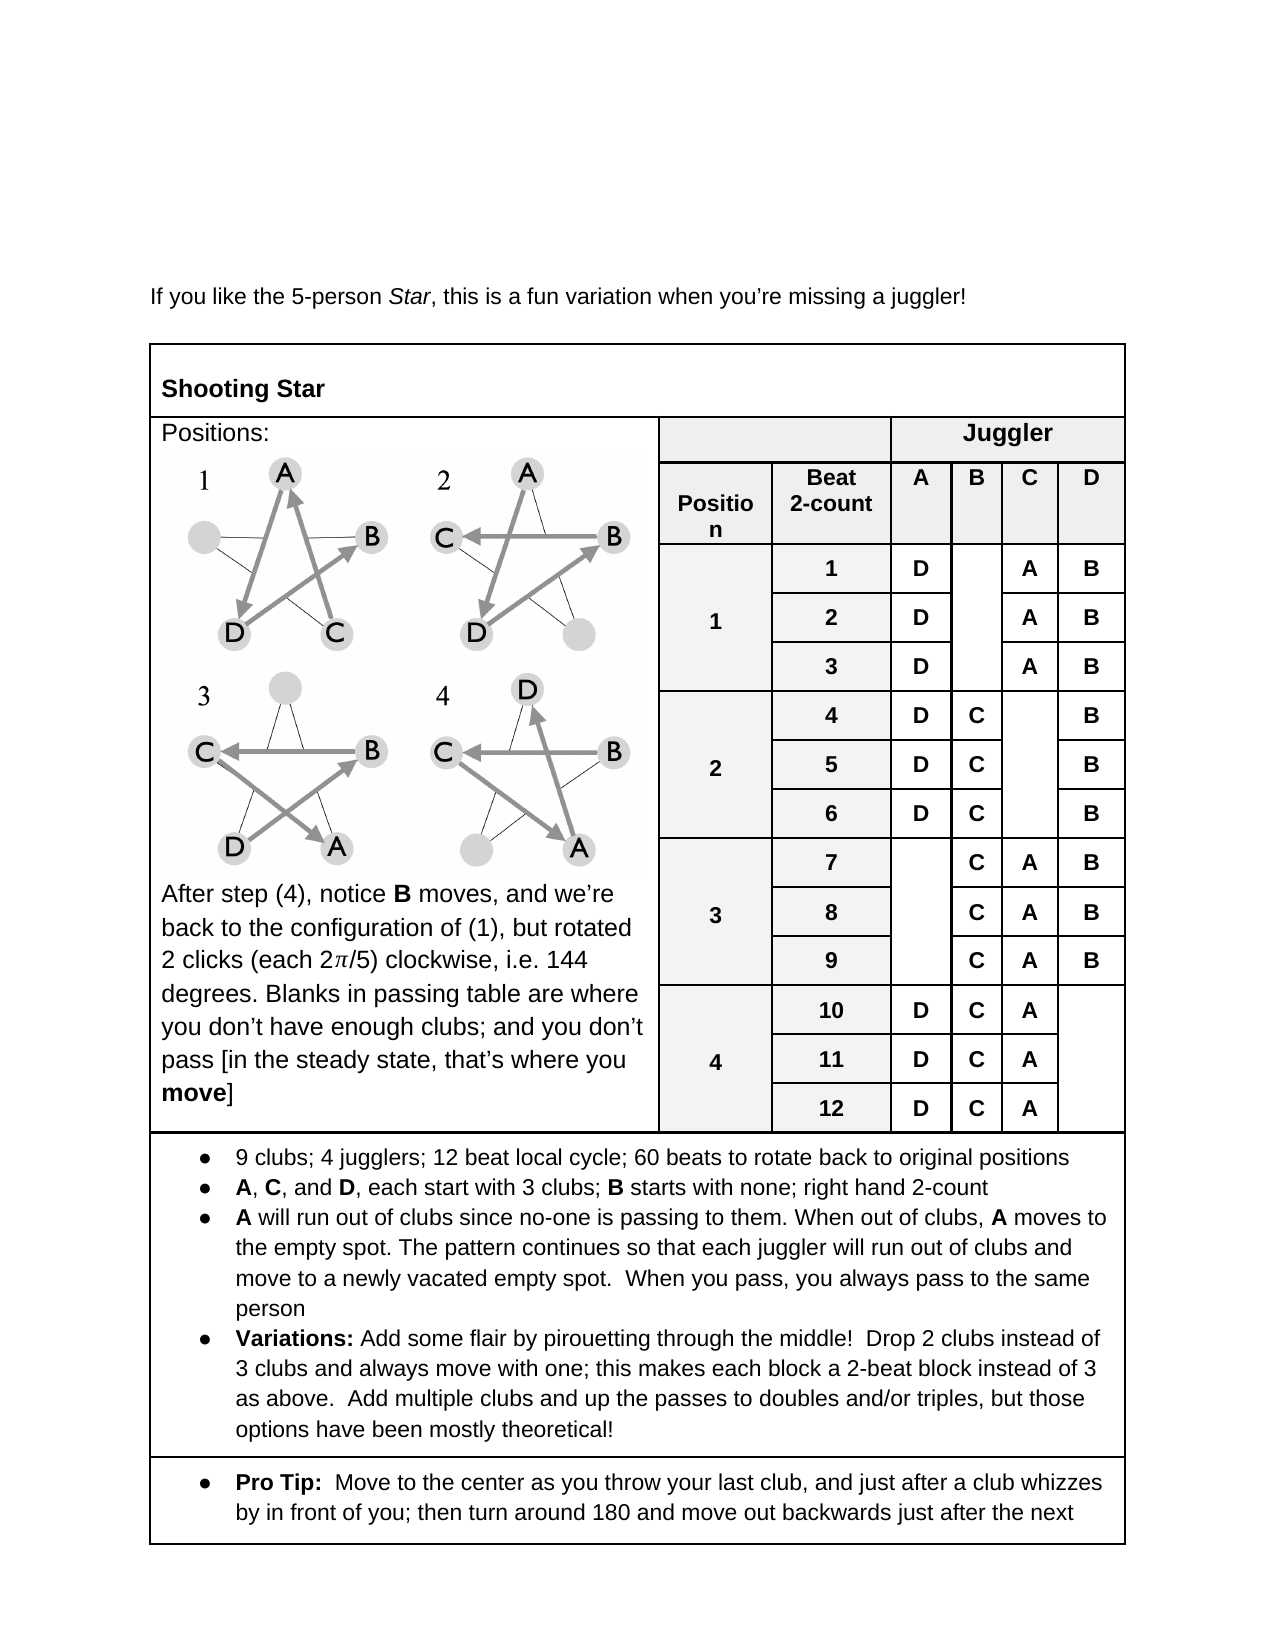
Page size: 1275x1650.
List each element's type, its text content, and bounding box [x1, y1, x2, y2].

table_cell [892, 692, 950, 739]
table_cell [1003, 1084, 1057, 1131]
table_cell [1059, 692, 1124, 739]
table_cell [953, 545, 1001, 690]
text If you like the 5-person Star, this is a fun variation when you’re missing a juggler! [150, 283, 1125, 309]
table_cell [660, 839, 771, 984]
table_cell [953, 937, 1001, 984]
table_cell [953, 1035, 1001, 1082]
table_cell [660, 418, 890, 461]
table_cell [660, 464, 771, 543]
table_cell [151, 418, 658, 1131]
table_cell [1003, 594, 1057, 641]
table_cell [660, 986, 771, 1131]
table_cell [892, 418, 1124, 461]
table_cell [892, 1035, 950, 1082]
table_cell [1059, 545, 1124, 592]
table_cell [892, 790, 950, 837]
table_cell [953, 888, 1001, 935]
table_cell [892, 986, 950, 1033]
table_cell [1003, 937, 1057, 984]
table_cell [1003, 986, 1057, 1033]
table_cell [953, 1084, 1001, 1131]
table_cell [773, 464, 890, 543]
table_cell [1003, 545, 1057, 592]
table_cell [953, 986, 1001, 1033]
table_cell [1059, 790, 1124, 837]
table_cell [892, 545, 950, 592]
picture [161, 450, 645, 876]
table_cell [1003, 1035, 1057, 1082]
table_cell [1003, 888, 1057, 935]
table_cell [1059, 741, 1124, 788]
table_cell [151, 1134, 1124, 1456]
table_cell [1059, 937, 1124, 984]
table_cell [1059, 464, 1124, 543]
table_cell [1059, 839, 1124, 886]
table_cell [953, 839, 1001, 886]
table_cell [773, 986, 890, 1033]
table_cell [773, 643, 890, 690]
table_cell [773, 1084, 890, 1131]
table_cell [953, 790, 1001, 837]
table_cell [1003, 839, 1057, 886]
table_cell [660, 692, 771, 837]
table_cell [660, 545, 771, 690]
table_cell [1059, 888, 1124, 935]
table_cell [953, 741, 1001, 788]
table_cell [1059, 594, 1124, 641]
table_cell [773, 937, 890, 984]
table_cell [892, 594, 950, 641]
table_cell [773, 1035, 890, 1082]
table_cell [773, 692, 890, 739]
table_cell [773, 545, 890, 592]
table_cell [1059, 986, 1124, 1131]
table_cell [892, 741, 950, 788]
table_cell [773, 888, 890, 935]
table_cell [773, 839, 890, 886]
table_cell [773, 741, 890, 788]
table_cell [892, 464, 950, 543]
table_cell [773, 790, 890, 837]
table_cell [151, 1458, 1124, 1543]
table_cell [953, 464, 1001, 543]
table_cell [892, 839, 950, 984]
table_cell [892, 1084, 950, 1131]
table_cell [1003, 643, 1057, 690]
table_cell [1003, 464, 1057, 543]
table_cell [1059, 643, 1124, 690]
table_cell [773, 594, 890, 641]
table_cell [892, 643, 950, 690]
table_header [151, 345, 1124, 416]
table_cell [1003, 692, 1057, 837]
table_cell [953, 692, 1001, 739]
